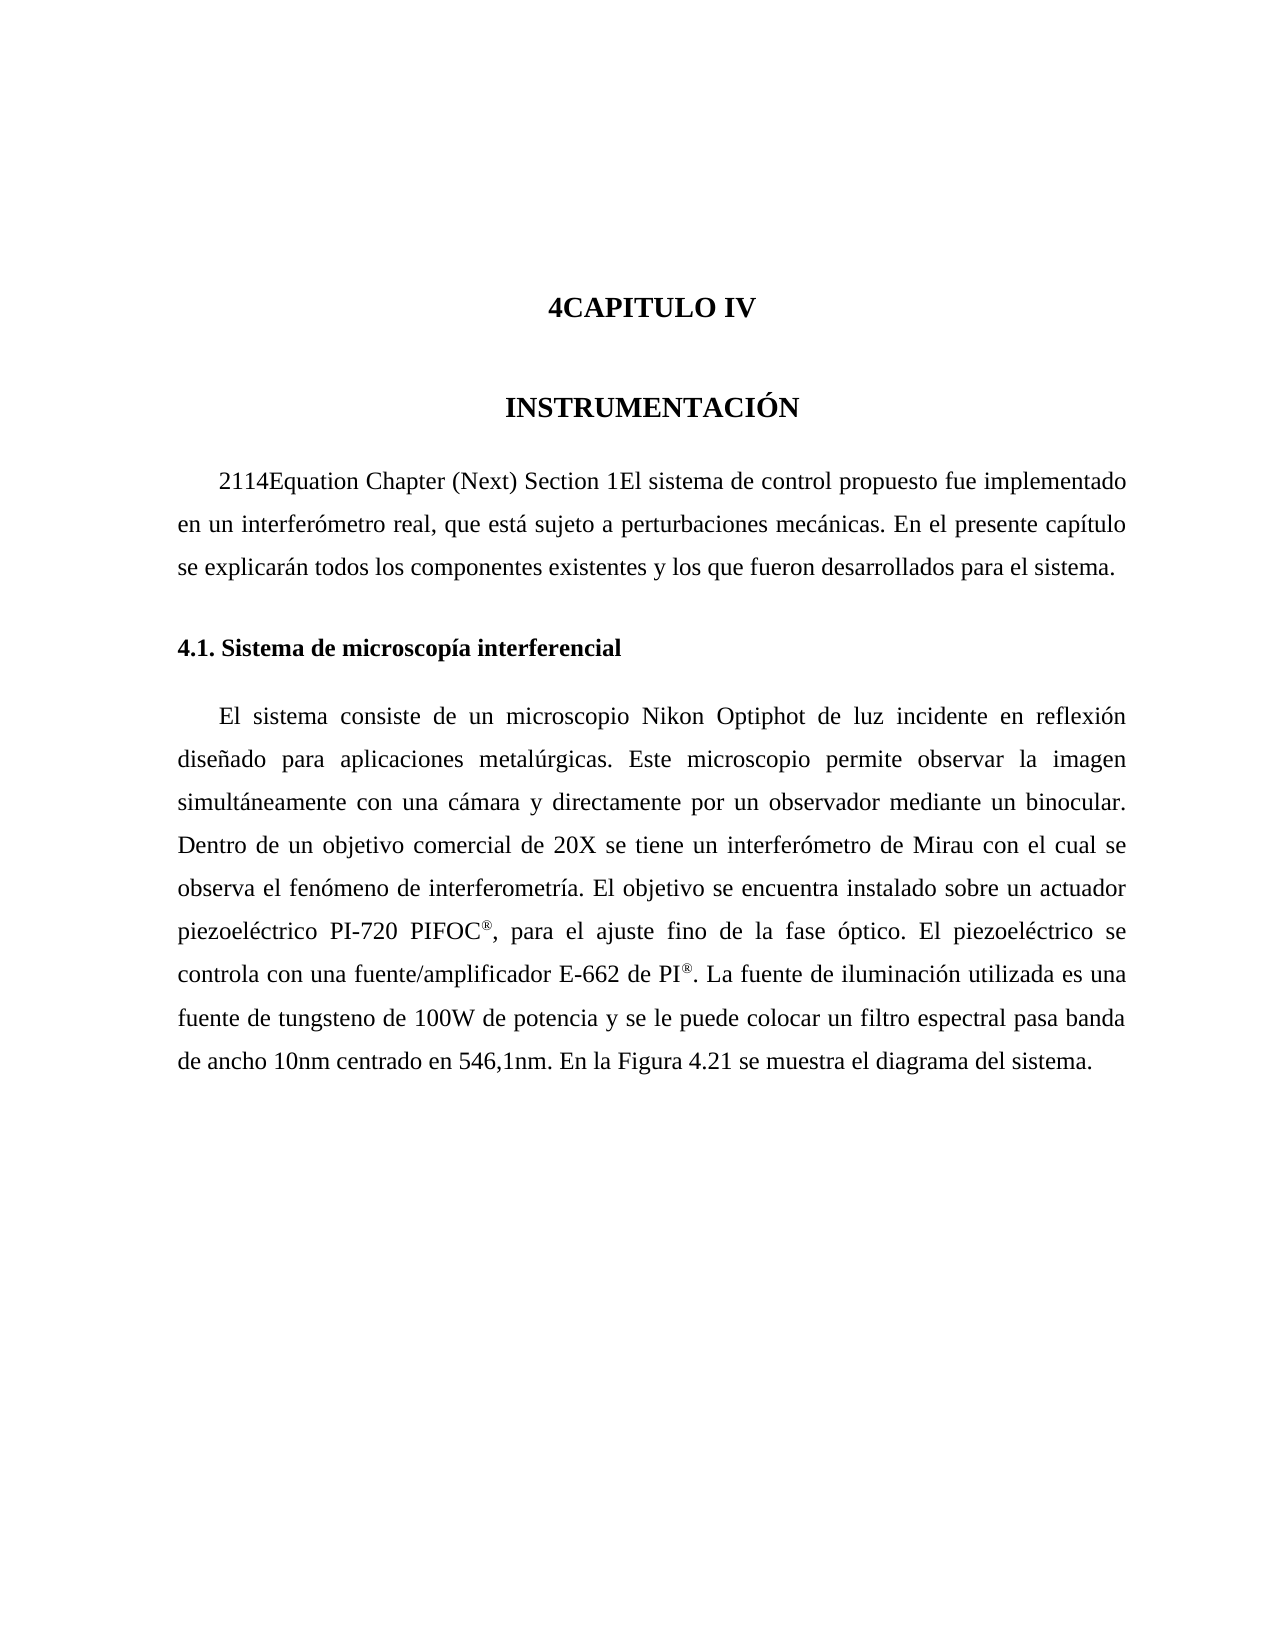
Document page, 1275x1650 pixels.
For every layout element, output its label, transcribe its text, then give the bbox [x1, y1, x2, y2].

subtitle Sistema de microscopía interferencial [177, 633, 1127, 661]
subtitle CAPITULO IV INSTRUMENTACIÓN [177, 290, 1127, 424]
